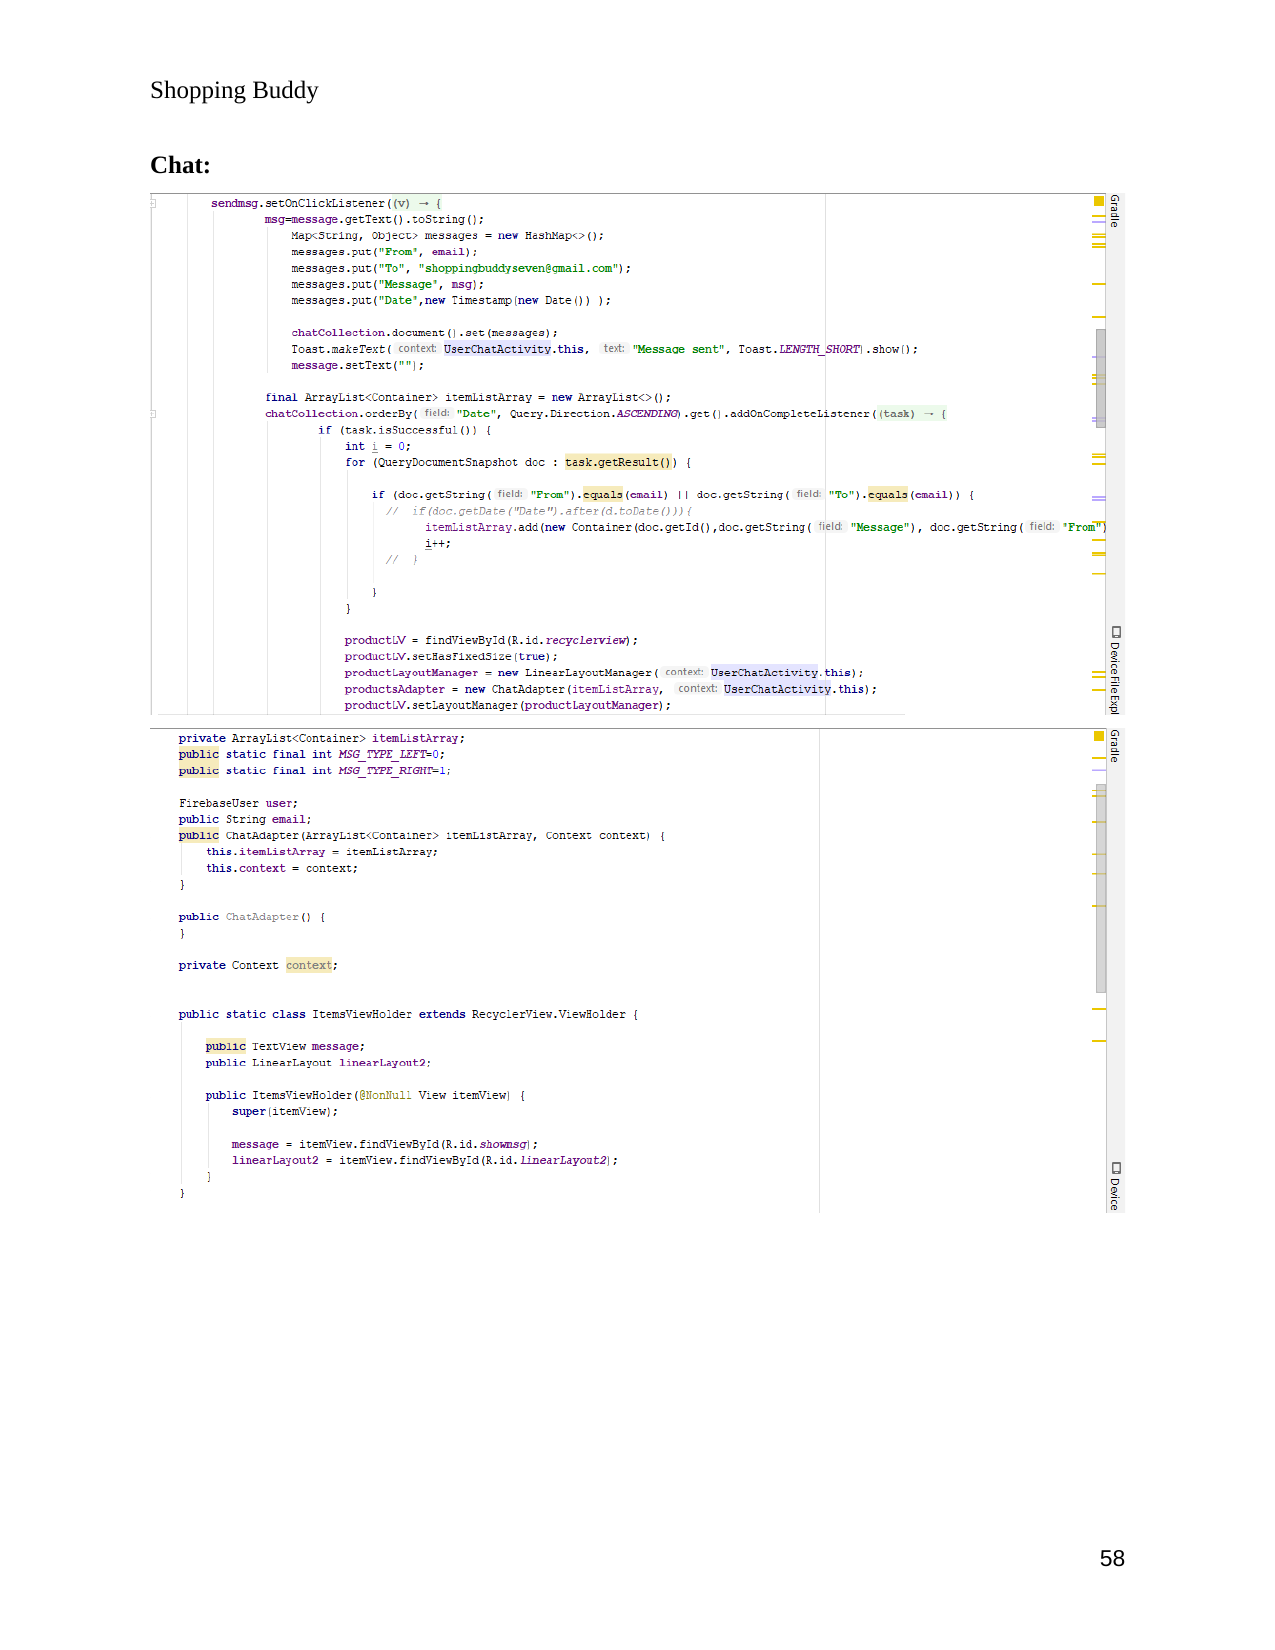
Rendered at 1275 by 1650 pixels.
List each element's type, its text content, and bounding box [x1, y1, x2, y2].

picture [150, 728, 1125, 1213]
text Chat: [150, 150, 1125, 179]
picture [150, 193, 1125, 715]
